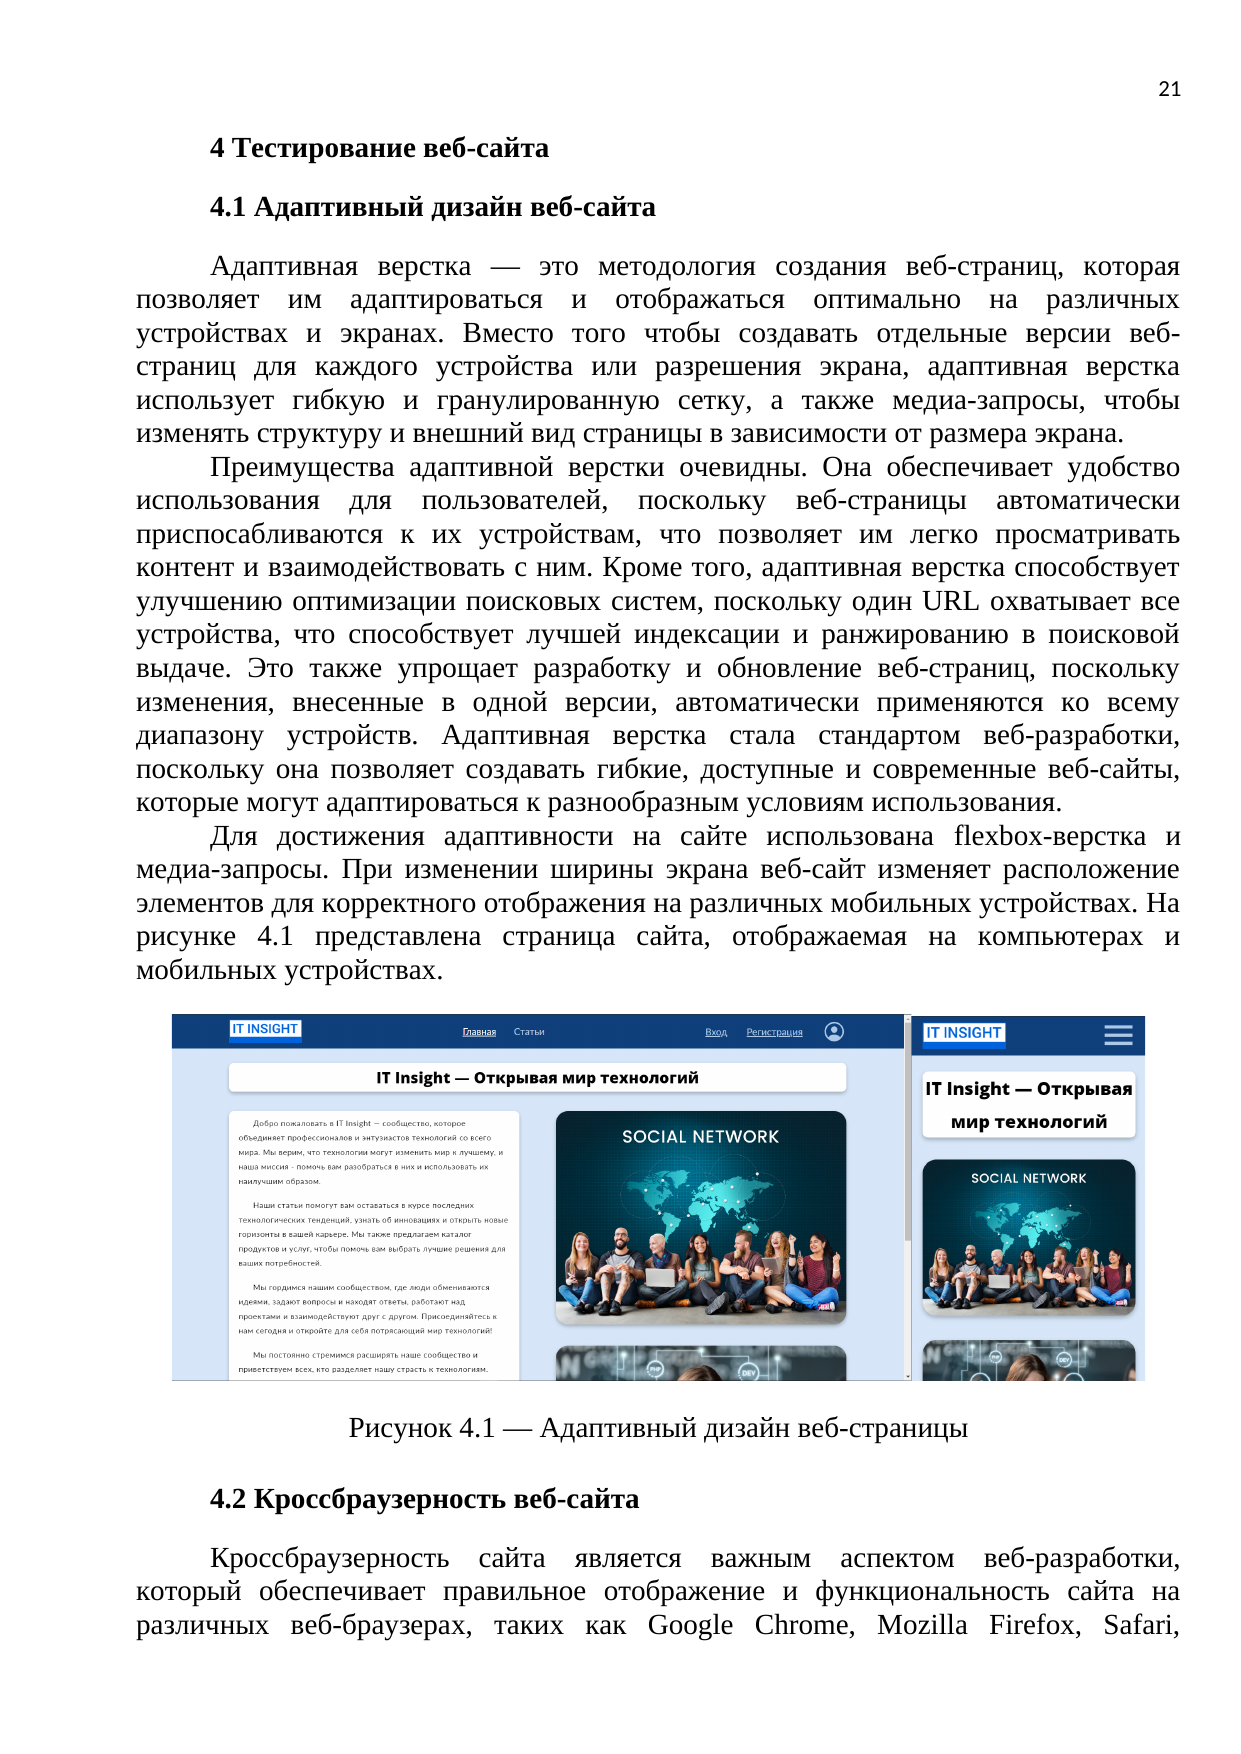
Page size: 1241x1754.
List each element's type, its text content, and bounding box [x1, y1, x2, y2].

text 4.2 Кроссбраузерность веб-сайта [136, 1481, 1181, 1515]
text 4 Тестирование веб-сайта [136, 131, 1181, 164]
picture [171, 1014, 1146, 1381]
text Преимущества адаптивной верстки очевидны. Она обеспечивает удобство использования для пользователей, поскольку веб-страницы автоматически приспосабливаются к их устройствам, что позволяет им легко просматривать контент и взаимодействовать с ним. Кроме того, адаптивная верстка способствует улучшению оптимизации поисковых систем, поскольку один URL охватывает все устройства, что способствует лучшей индексации и ранжированию в поисковой выдаче. Это также упрощает разработку и обновление веб-страниц, поскольку изменения, внесенные в одной версии, автоматически применяются ко всему диапазону устройств. Адаптивная верстка стала стандартом веб-разработки, поскольку она позволяет создавать гибкие, доступные и современные веб-сайты, которые могут адаптироваться к разнообразным условиям использования. [136, 449, 1181, 818]
text Адаптивная верстка — это методология создания веб-страниц, которая позволяет им адаптироваться и отображаться оптимально на различных устройствах и экранах. Вместо того чтобы создавать отдельные версии веб-страниц для каждого устройства или разрешения экрана, адаптивная верстка использует гибкую и гранулированную сетку, а также медиа-запросы, чтобы изменять структуру и внешний вид страницы в зависимости от размера экрана. [136, 248, 1181, 449]
text 4.1 Адаптивный дизайн веб-сайта [136, 189, 1181, 223]
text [136, 1540, 1181, 1640]
text Рисунок 4.1 — Адаптивный дизайн веб-страницы [136, 1410, 1181, 1444]
text Для достижения адаптивности на сайте использована flexbox-верстка и медиа-запросы. При изменении ширины экрана веб-сайт изменяет расположение элементов для корректного отображения на различных мобильных устройствах. На рисунке 4.1 представлена страница сайта, отображаемая на компьютерах и мобильных устройствах. [136, 818, 1181, 986]
